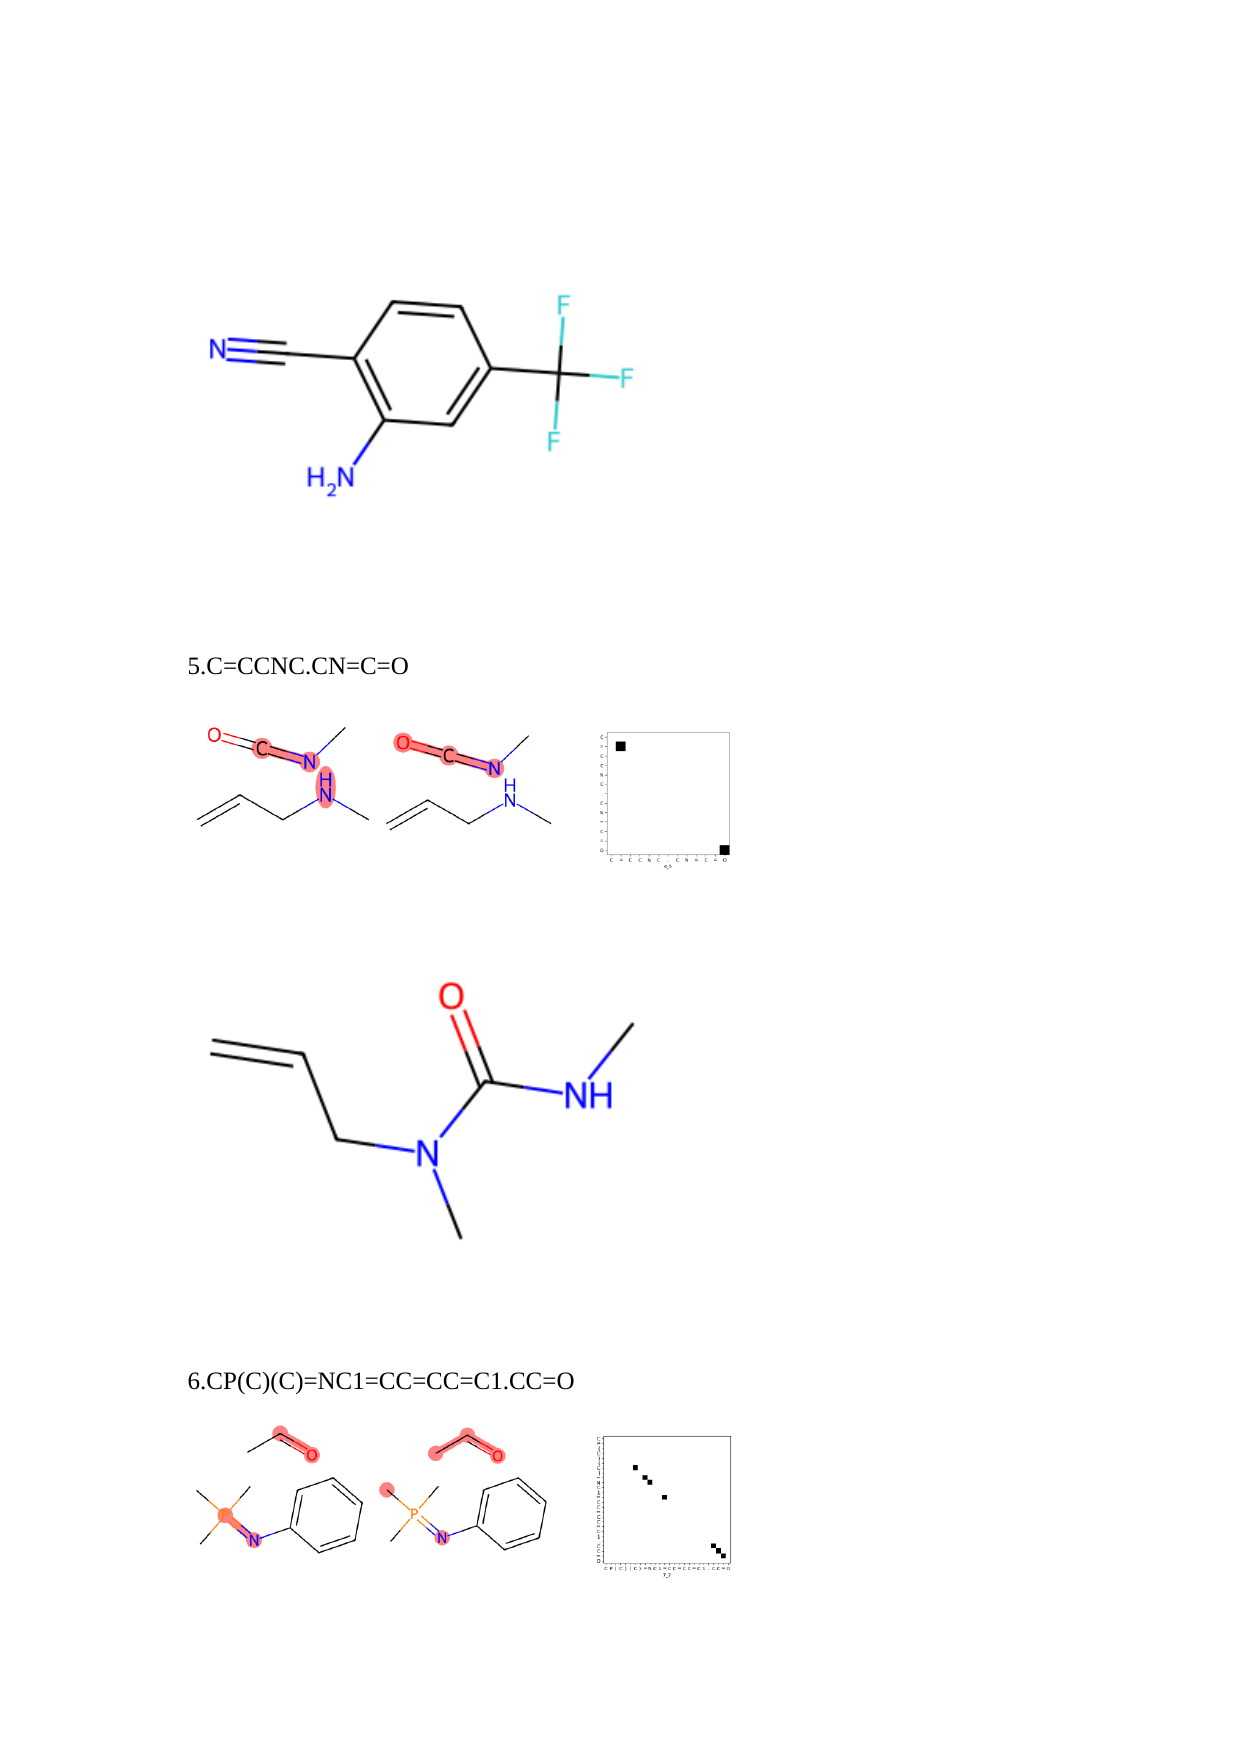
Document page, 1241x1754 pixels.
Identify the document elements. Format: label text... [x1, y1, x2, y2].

text 6.CP(C)(C)=NC1=CC=CC=C1.CC=O [187, 1364, 1053, 1397]
picture [187, 877, 657, 1346]
picture [187, 162, 657, 631]
picture [187, 682, 771, 872]
picture [187, 1397, 773, 1581]
text 5.C=CCNC.CN=C=O [187, 649, 1053, 682]
